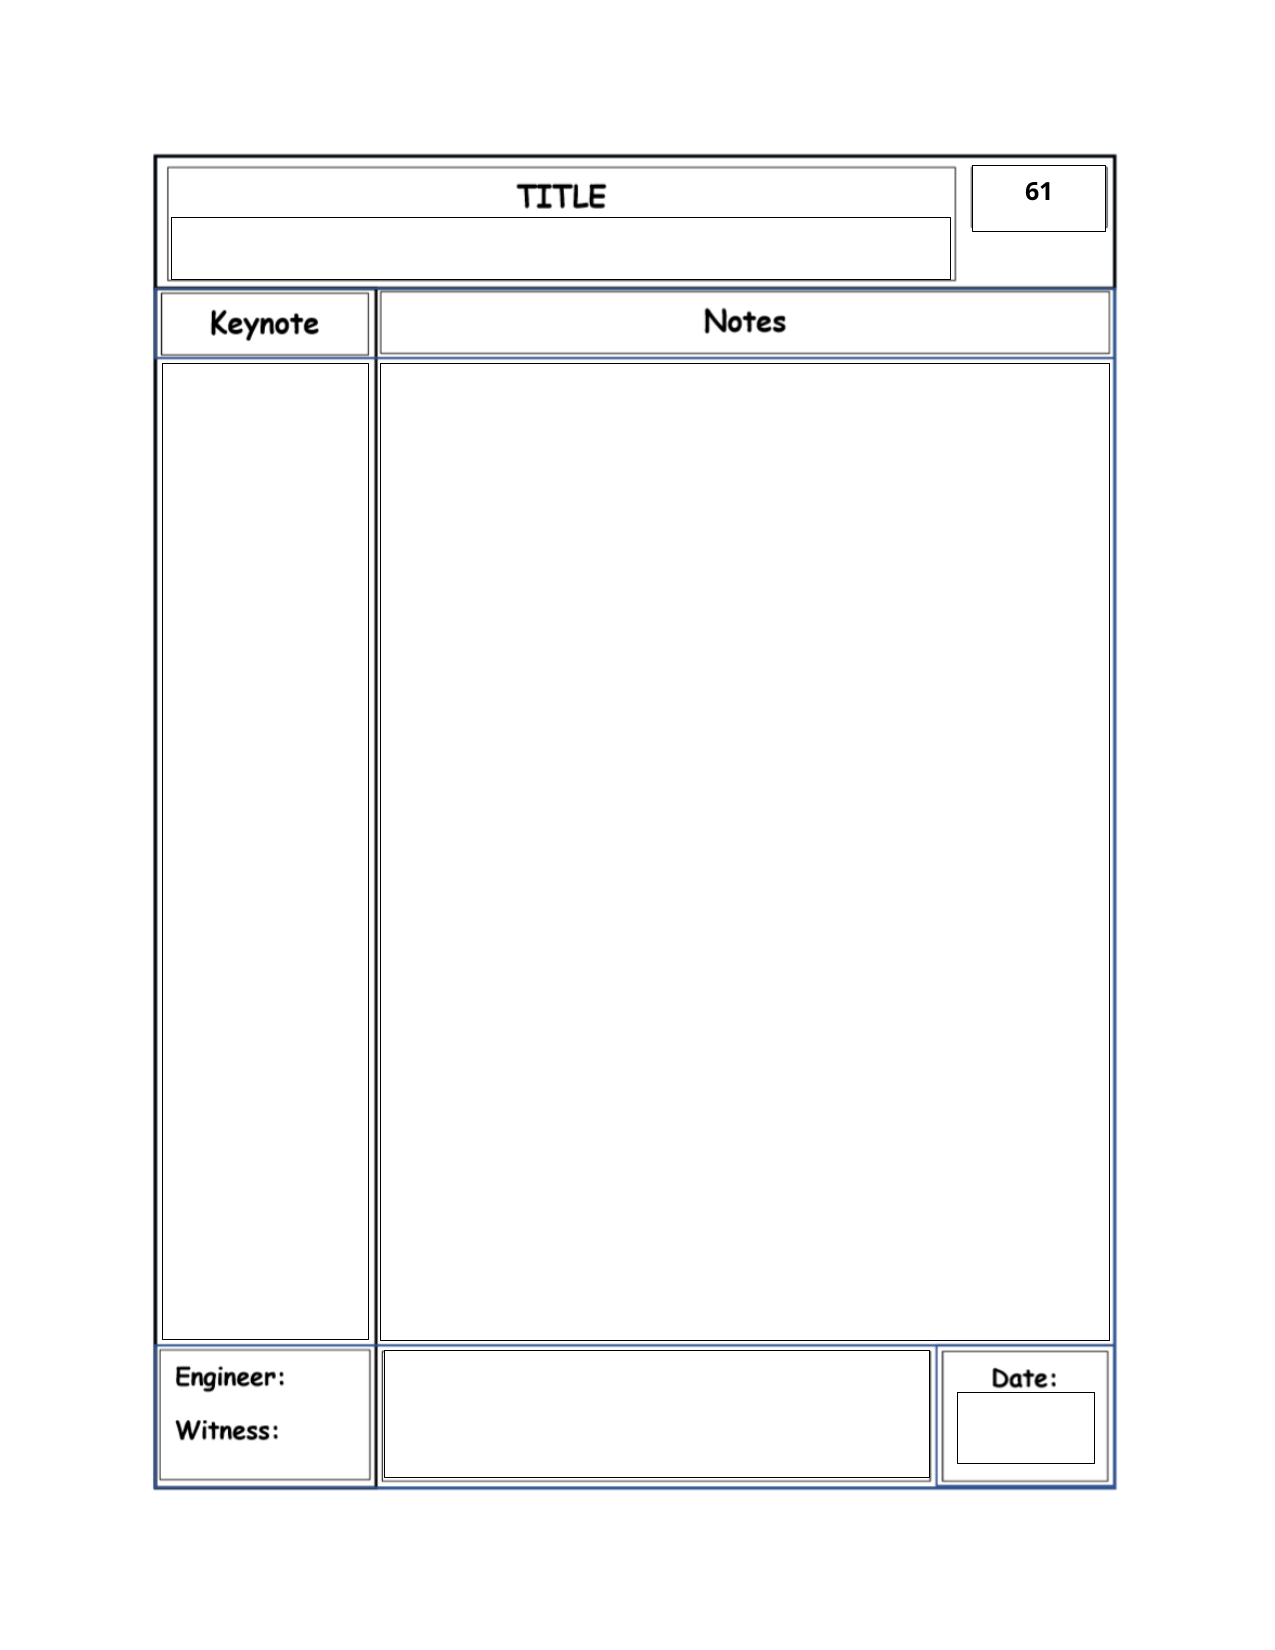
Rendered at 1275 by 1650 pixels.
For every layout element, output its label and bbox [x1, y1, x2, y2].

picture [150, 150, 1133, 1501]
